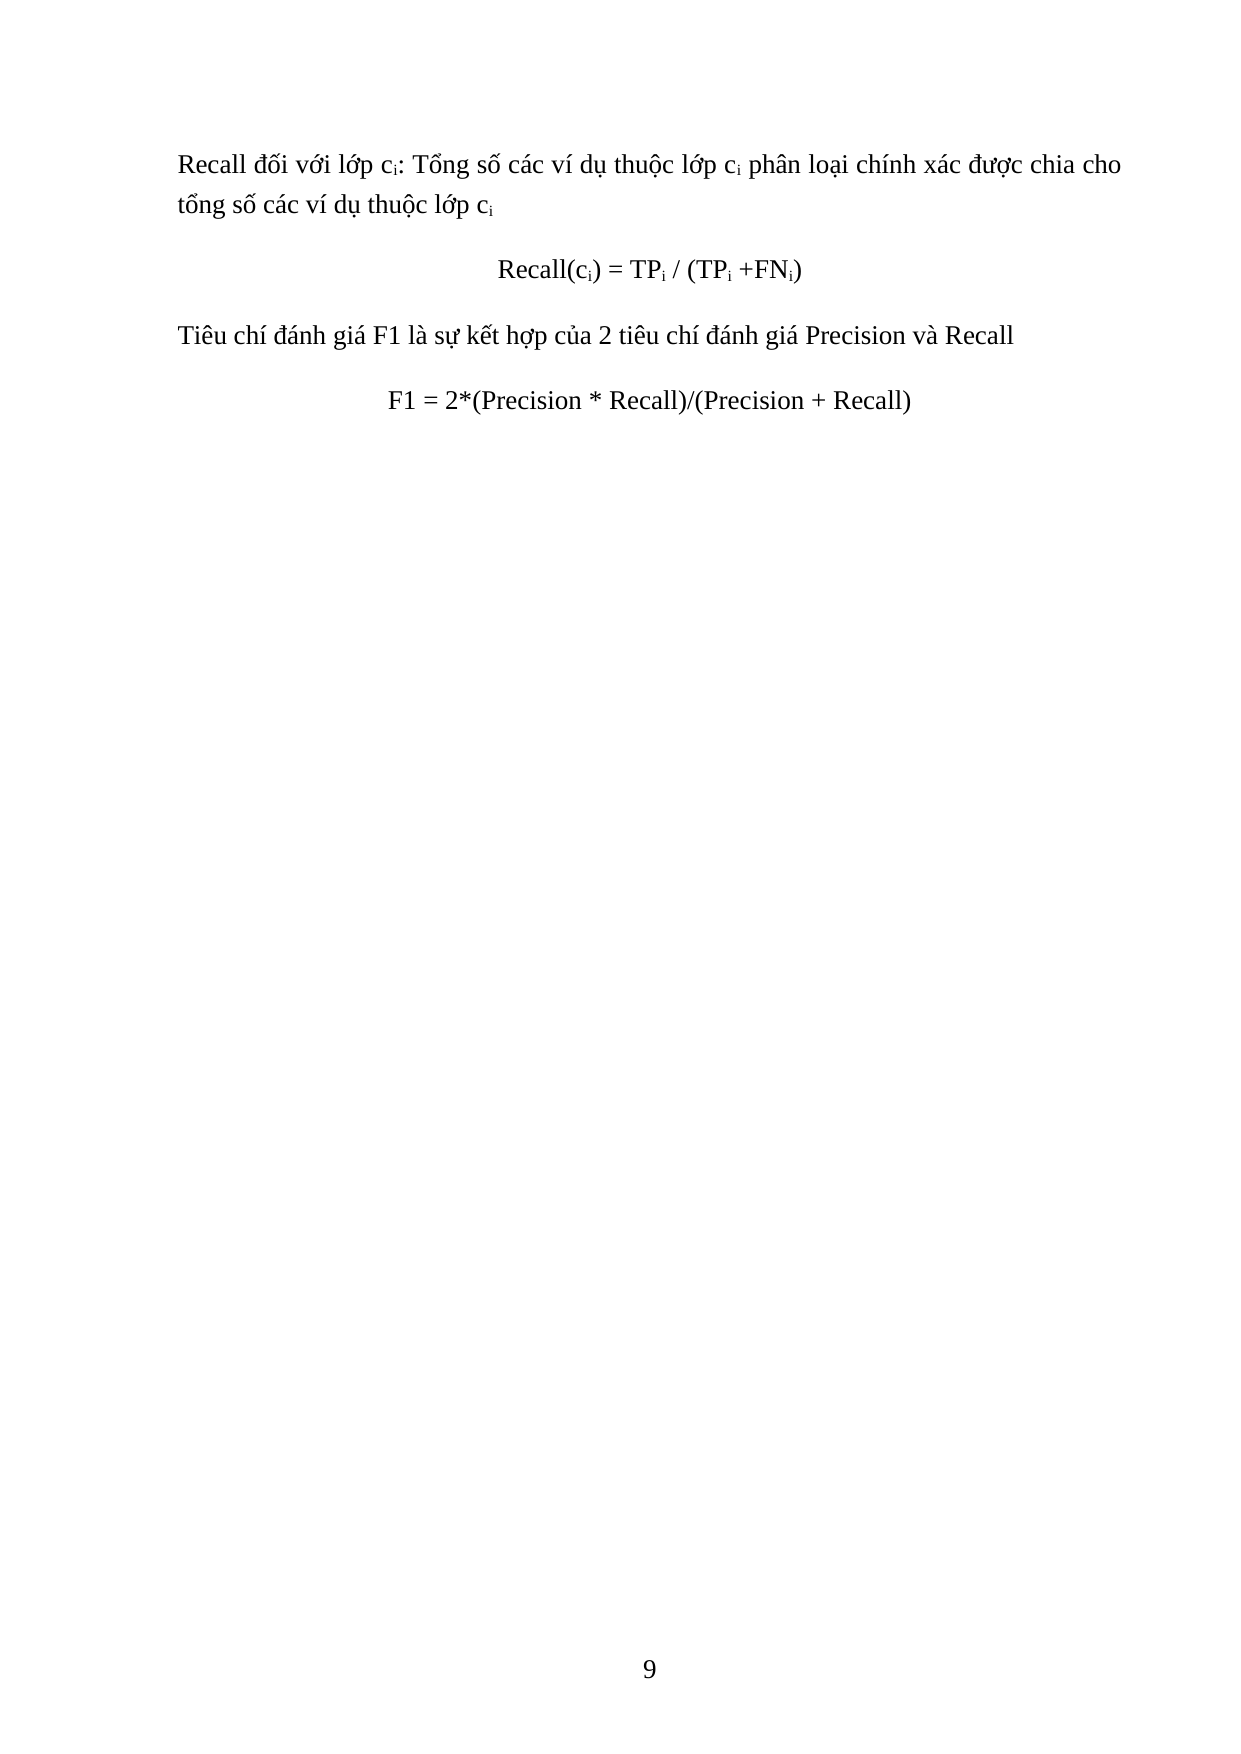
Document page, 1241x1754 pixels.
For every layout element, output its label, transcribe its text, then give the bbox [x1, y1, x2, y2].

text Tiêu chí đánh giá F1 là sự kết hợp của 2 tiêu chí đánh giá Precision và Recall [177, 319, 1122, 350]
text Recall đối với lớp ci: Tổng số các ví dụ thuộc lớp ci phân loại chính xác được chia cho tổng số các ví dụ thuộc lớp ci [177, 148, 1122, 219]
text Recall(ci) = TPi / (TPi +FNi) [177, 253, 1122, 285]
text F1 = 2*(Precision * Recall)/(Precision + Recall) [177, 384, 1122, 416]
